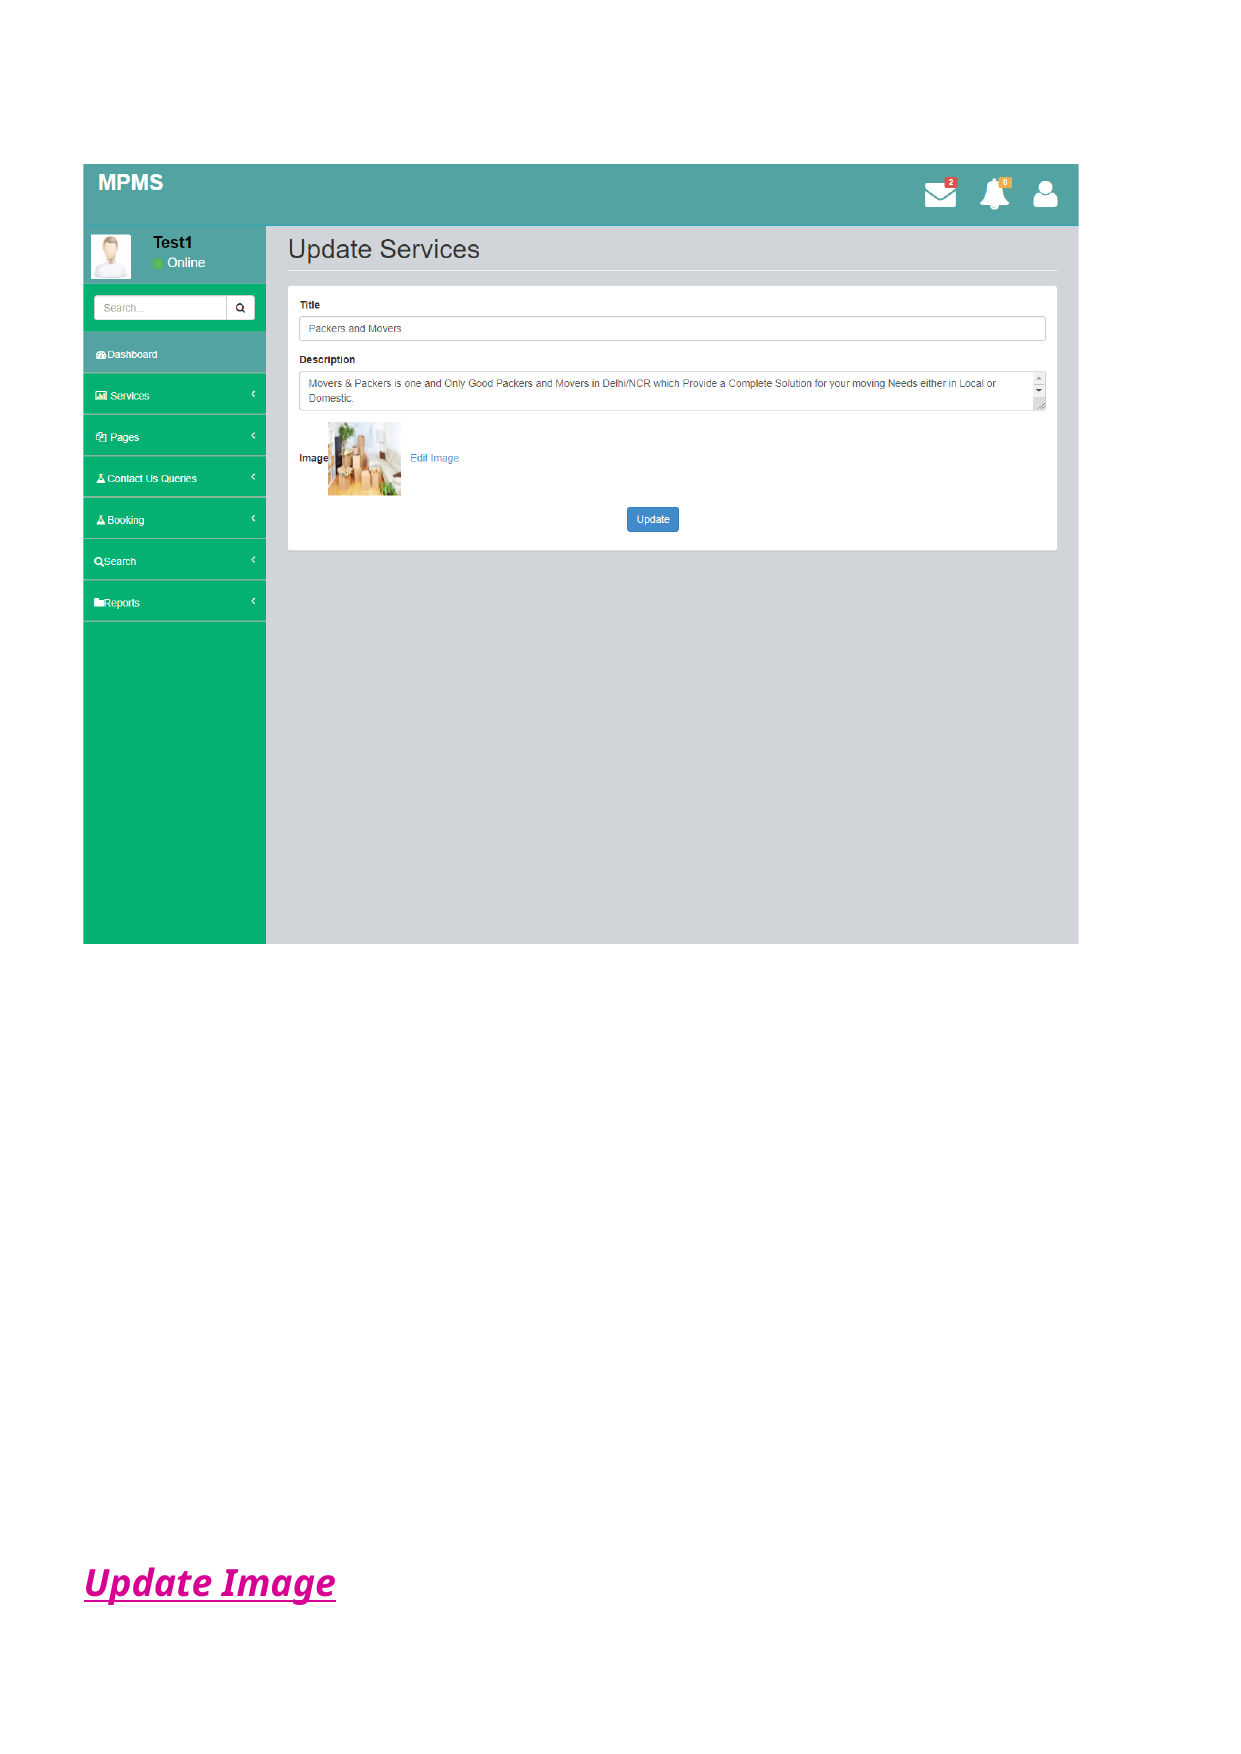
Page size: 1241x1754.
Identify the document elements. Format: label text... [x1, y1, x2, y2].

text Update Image [83, 1556, 1236, 1607]
picture [83, 164, 1079, 944]
